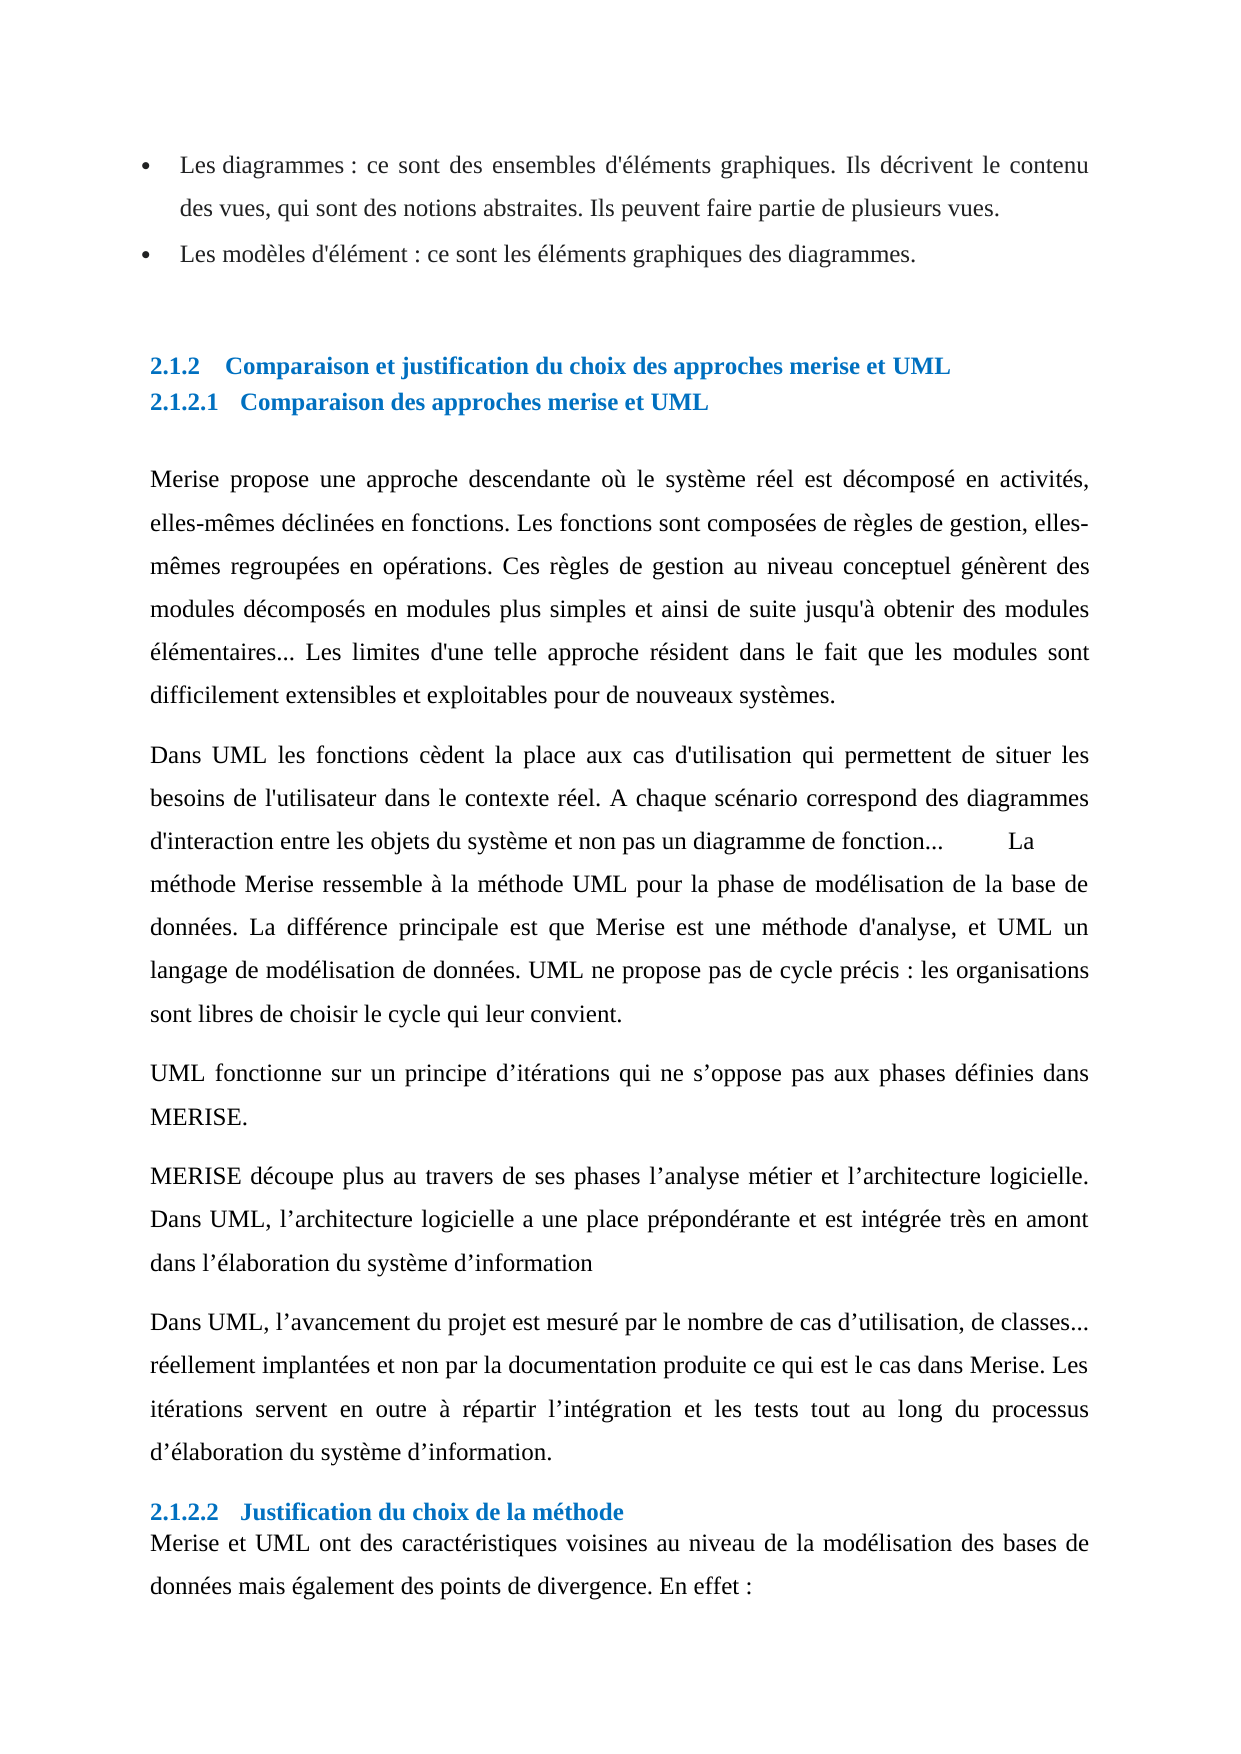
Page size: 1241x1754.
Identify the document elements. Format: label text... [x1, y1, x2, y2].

list Les modèles d'élément : ce sont les éléments graphiques des diagrammes. [142, 239, 1090, 267]
text Merise propose une approche descendante où le système réel est décomposé en activités, elles-mêmes déclinées en fonctions. Les fonctions sont composées de règles de gestion, elles-mêmes regroupées en opérations. Ces règles de gestion au niveau conceptuel génèrent des modules décomposés en modules plus simples et ainsi de suite jusqu'à obtenir des modules élémentaires... Les limites d'une telle approche résident dans le fait que les modules sont difficilement extensibles et exploitables pour de nouveaux systèmes. [150, 464, 1090, 709]
subtitle Comparaison et justification du choix des approches merise et UML [150, 351, 1090, 380]
subtitle Justification du choix de la méthode [150, 1497, 1090, 1525]
text Merise et UML ont des caractéristiques voisines au niveau de la modélisation des bases de données mais également des points de divergence. En effet : [150, 1528, 1090, 1599]
text UML fonctionne sur un principe d’itérations qui ne s’oppose pas aux phases définies dans MERISE. [150, 1058, 1090, 1130]
text Dans UML les fonctions cèdent la place aux cas d'utilisation qui permettent de situer les besoins de l'utilisateur dans le contexte réel. A chaque scénario correspond des diagrammes d'interaction entre les objets du système et non pas un diagramme de fonction... La méthode Merise ressemble à la méthode UML pour la phase de modélisation de la base de données. La différence principale est que Merise est une méthode d'analyse, et UML un langage de modélisation de données. UML ne propose pas de cycle précis : les organisations sont libres de choisir le cycle qui leur convient. [150, 740, 1090, 1027]
text MERISE découpe plus au travers de ses phases l’analyse métier et l’architecture logicielle. Dans UML, l’architecture logicielle a une place prépondérante et est intégrée très en amont dans l’élaboration du système d’information [150, 1161, 1090, 1276]
list Dans UML, l’avancement du projet est mesuré par le nombre de cas d’utilisation, de classes... réellement implantées et non par la documentation produite ce qui est le cas dans Merise. Les itérations servent en outre à répartir l’intégration et les tests tout au long du processus d’élaboration du système d’information. [150, 1307, 1090, 1466]
subtitle Comparaison des approches merise et UML [150, 387, 1090, 415]
list Les diagrammes : ce sont des ensembles d'éléments graphiques. Ils décrivent le contenu des vues, qui sont des notions abstraites. Ils peuvent faire partie de plusieurs vues. [142, 150, 1090, 222]
